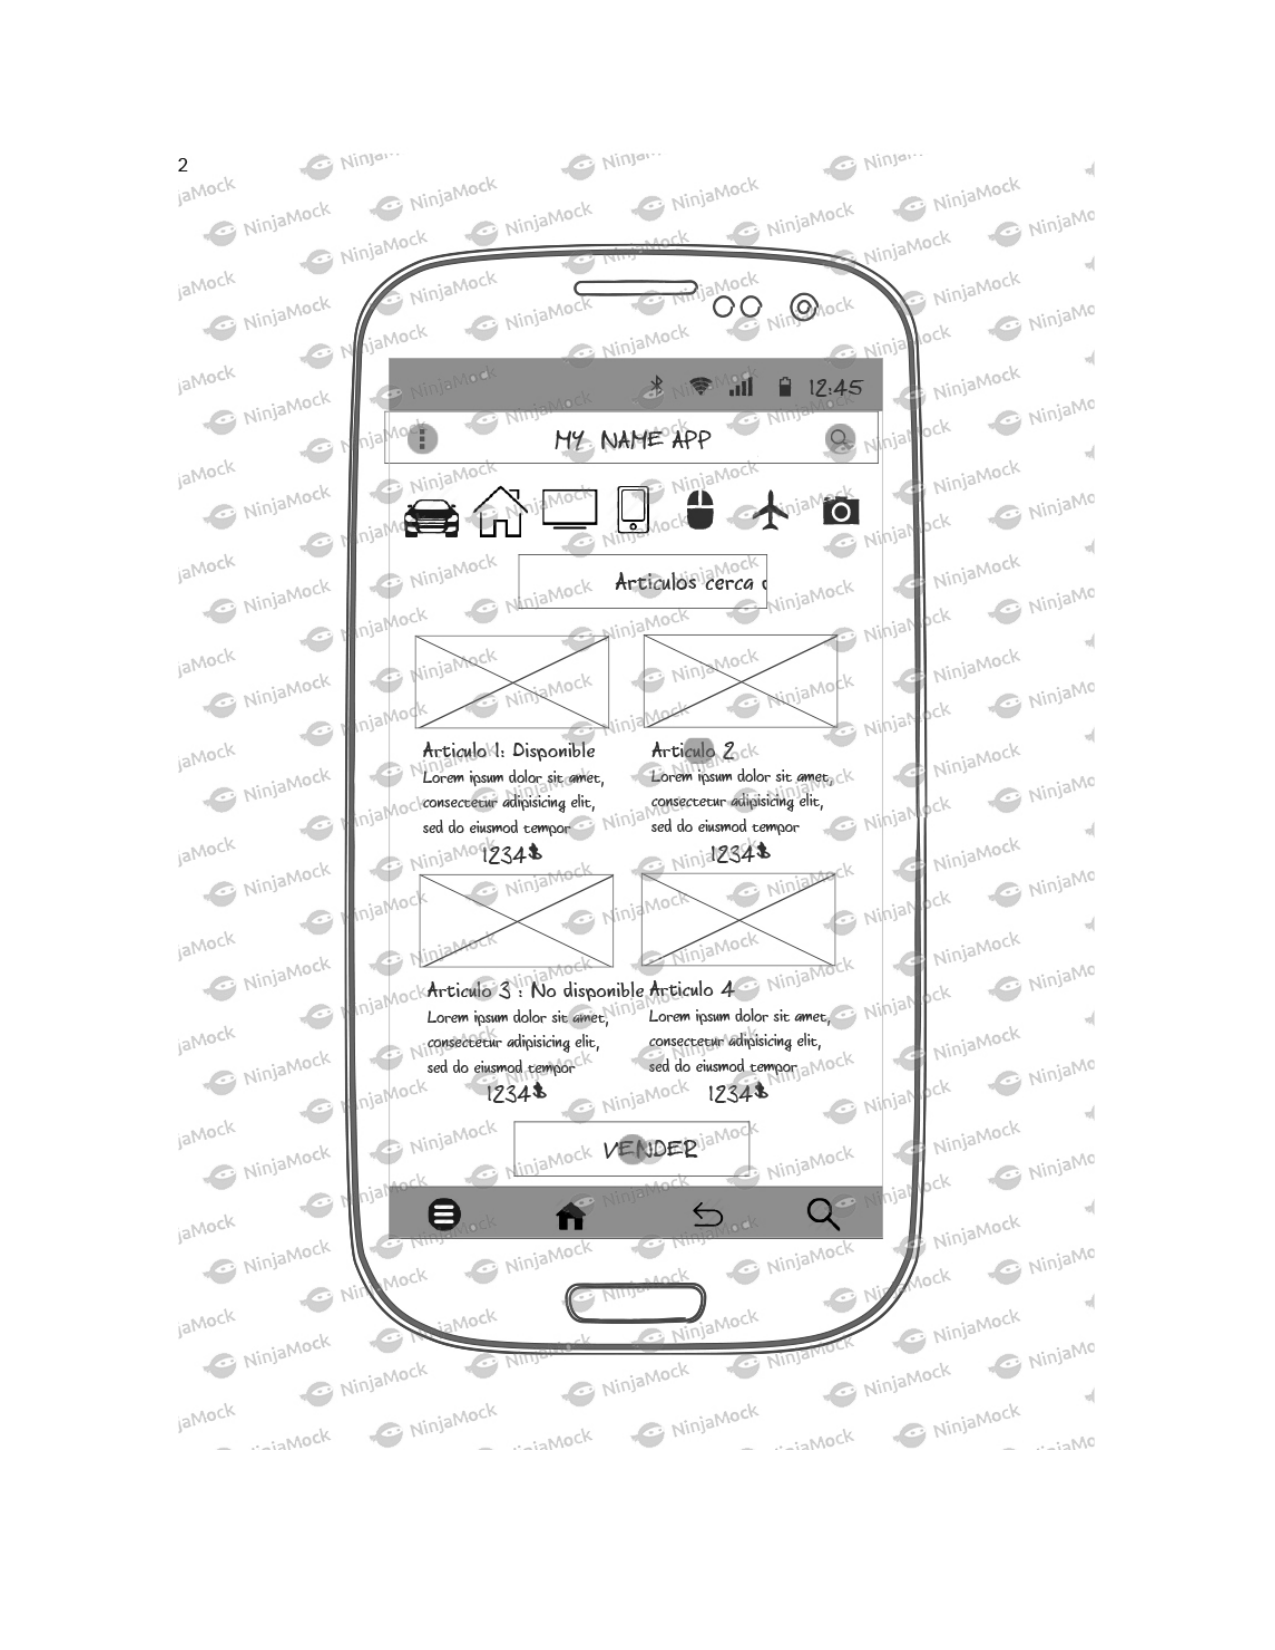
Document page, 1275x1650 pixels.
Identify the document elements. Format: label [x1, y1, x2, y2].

picture [177, 147, 1096, 1450]
